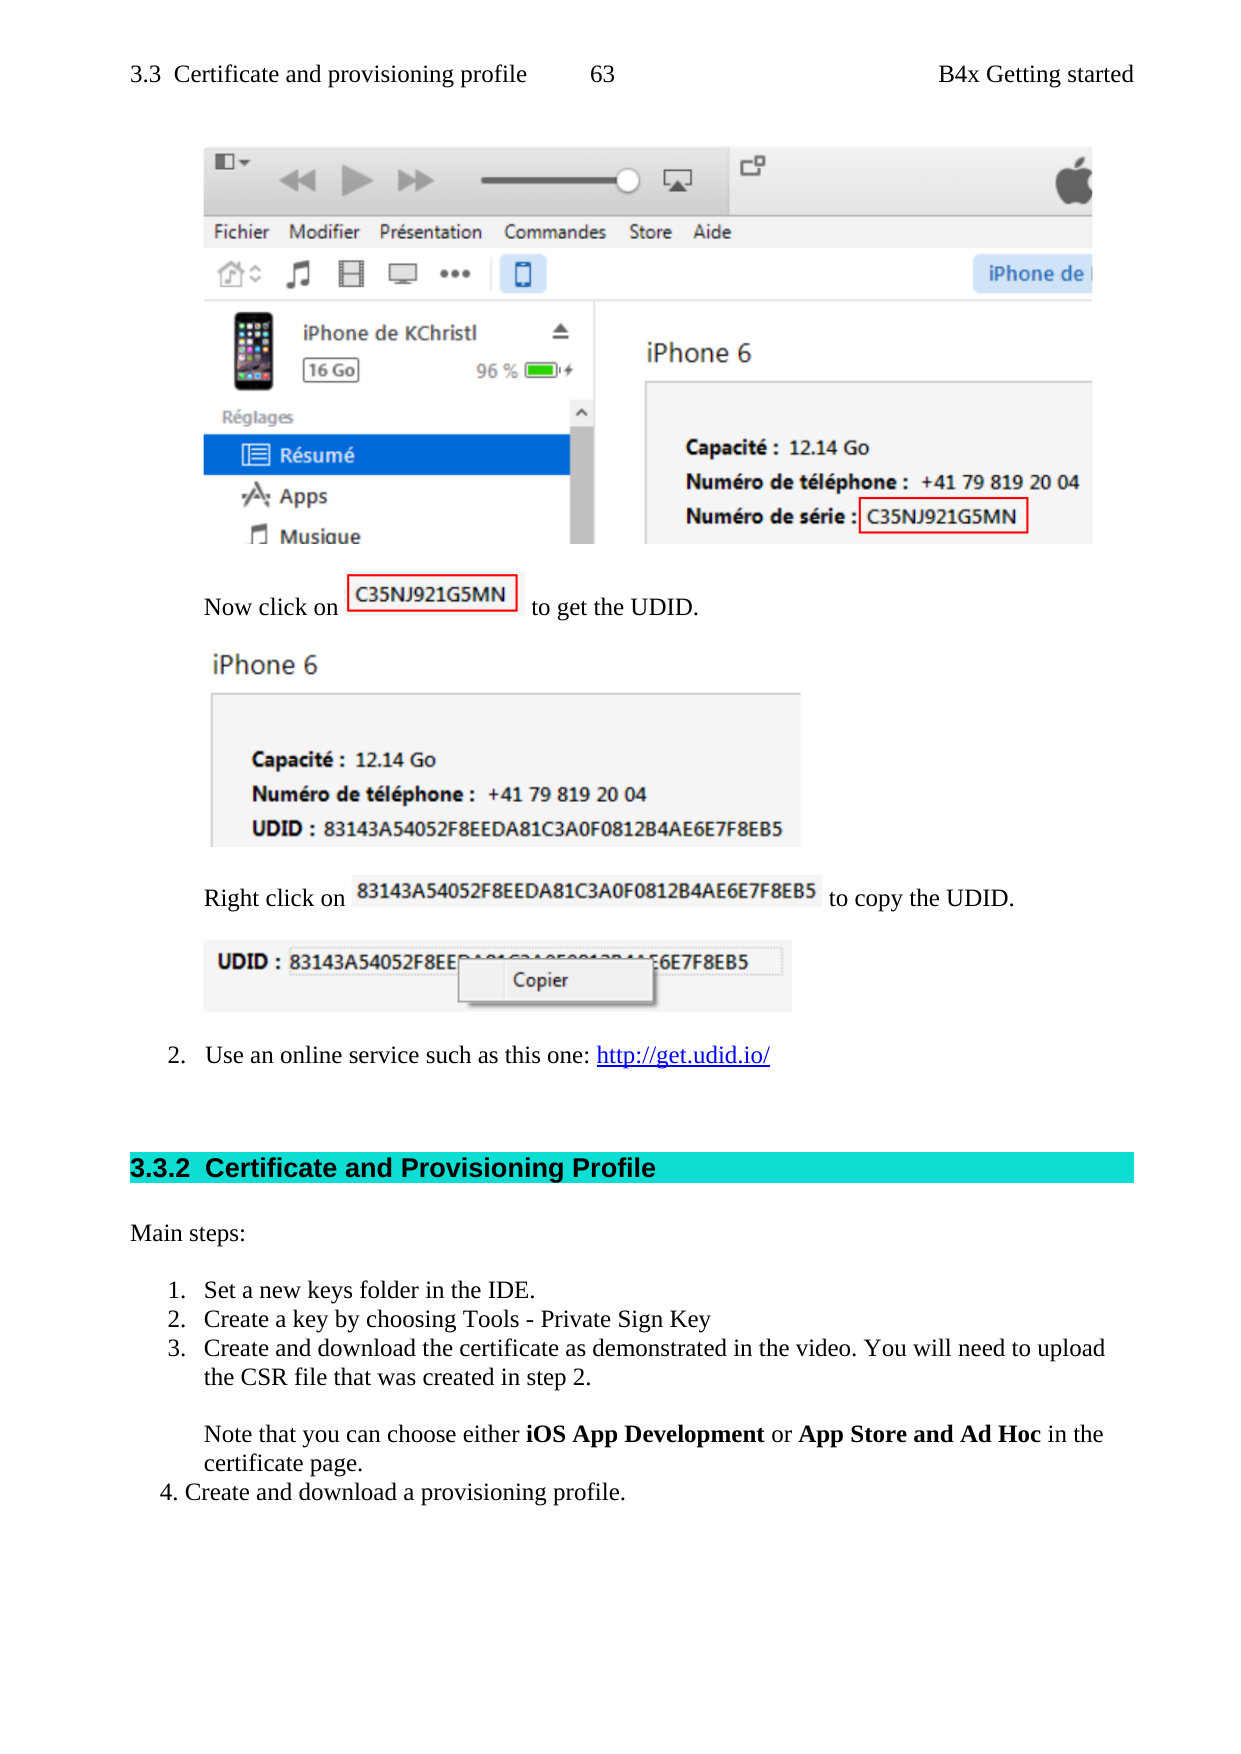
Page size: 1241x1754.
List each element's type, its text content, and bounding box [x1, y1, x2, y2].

picture [351, 875, 823, 907]
list Use an online service such as this one: http://get.udid.io/ [167, 1040, 1134, 1069]
text 1. Set a new keys folder in the IDE. 2. Create a key by choosing Tools - Private Sign Key 3. Create and download the certificate as demonstrated in the video. You will need to upload [167, 1275, 1134, 1362]
picture [344, 571, 525, 616]
picture [203, 940, 793, 1012]
text the CSR file that was created in step 2. Note that you can choose either iOS App Development or App Store and Ad Hoc in the certificate page. [204, 1362, 1134, 1477]
subtitle Certificate and Provisioning Profile [130, 1152, 1134, 1183]
text 4. Create and download a provisioning profile. [159, 1477, 1134, 1505]
text Main steps: [130, 1218, 1134, 1247]
picture [203, 649, 801, 847]
picture [203, 146, 1093, 544]
text Now click on to get the UDID. [130, 572, 1134, 621]
